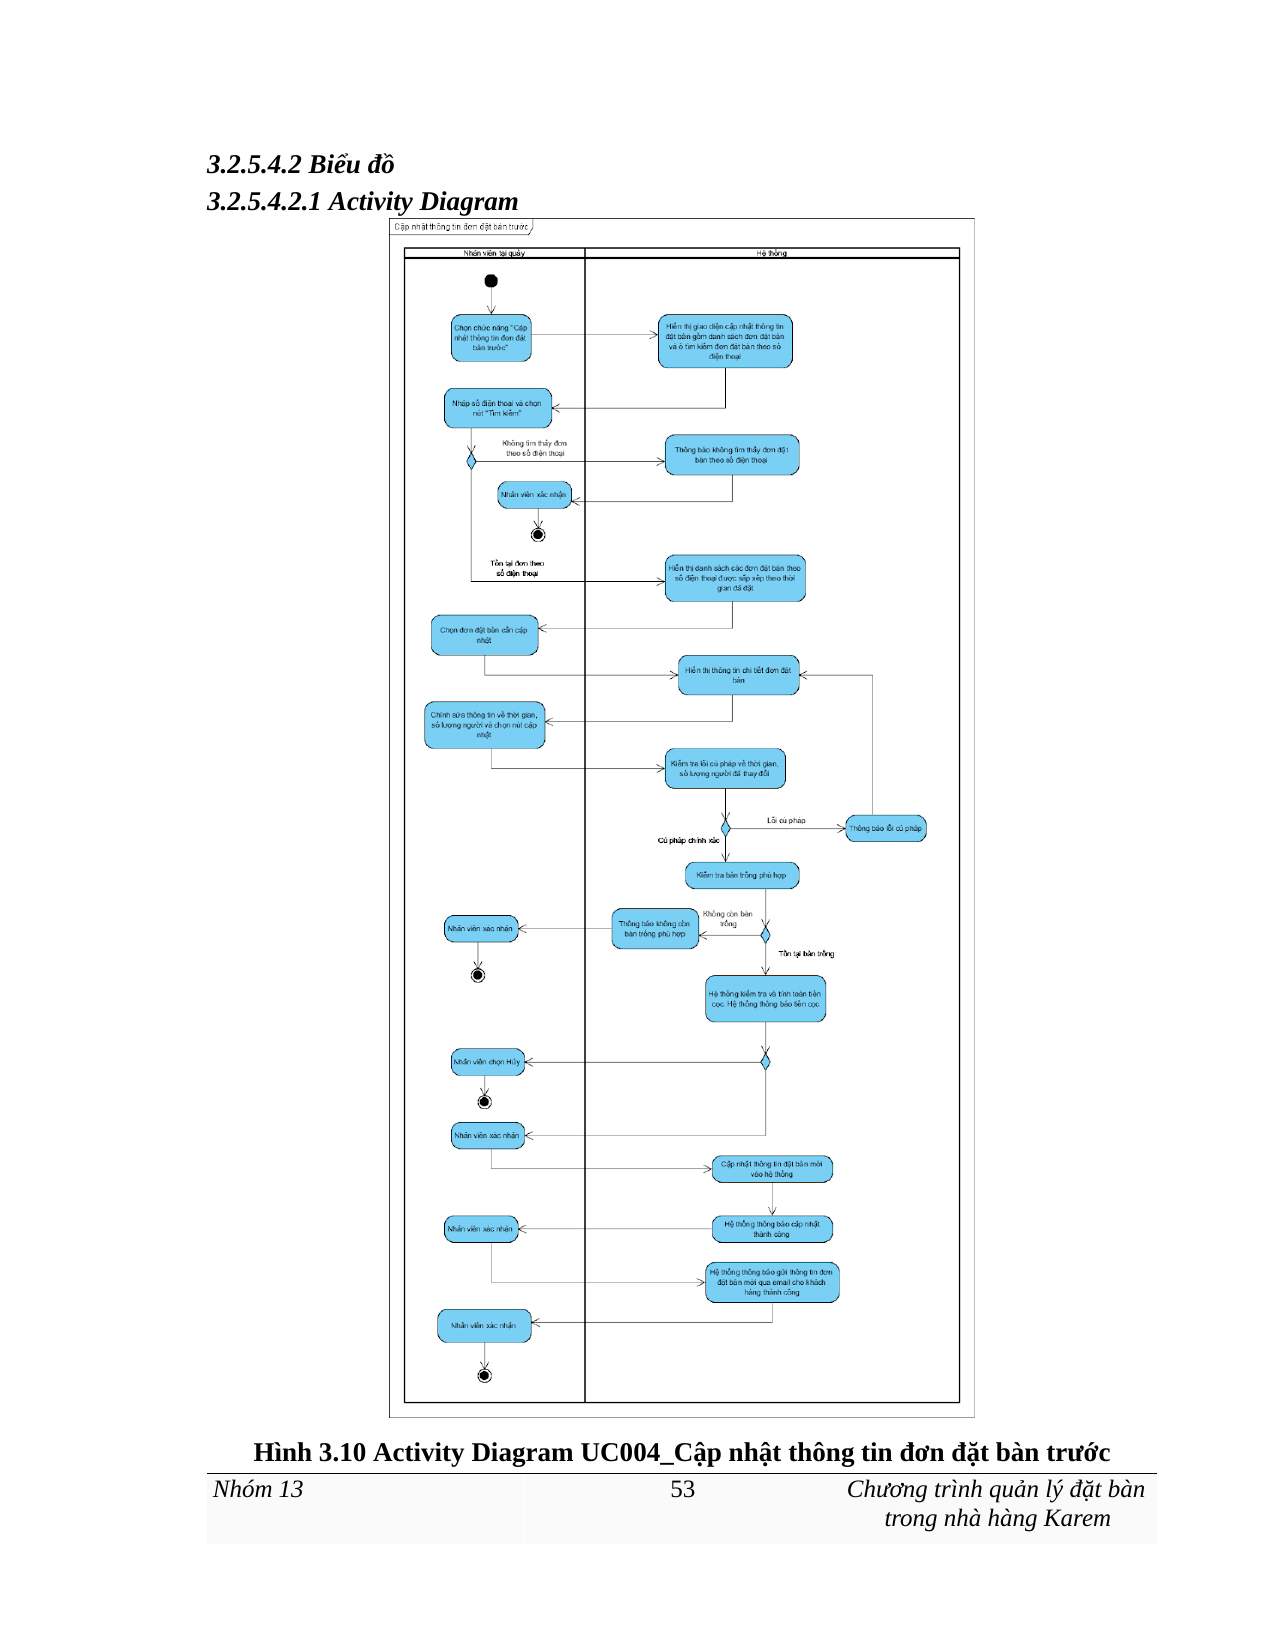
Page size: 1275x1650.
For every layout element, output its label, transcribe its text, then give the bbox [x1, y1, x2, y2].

subtitle Activity Diagram [207, 185, 1157, 217]
subtitle Biểu đồ [207, 148, 1157, 179]
picture [389, 218, 975, 1418]
